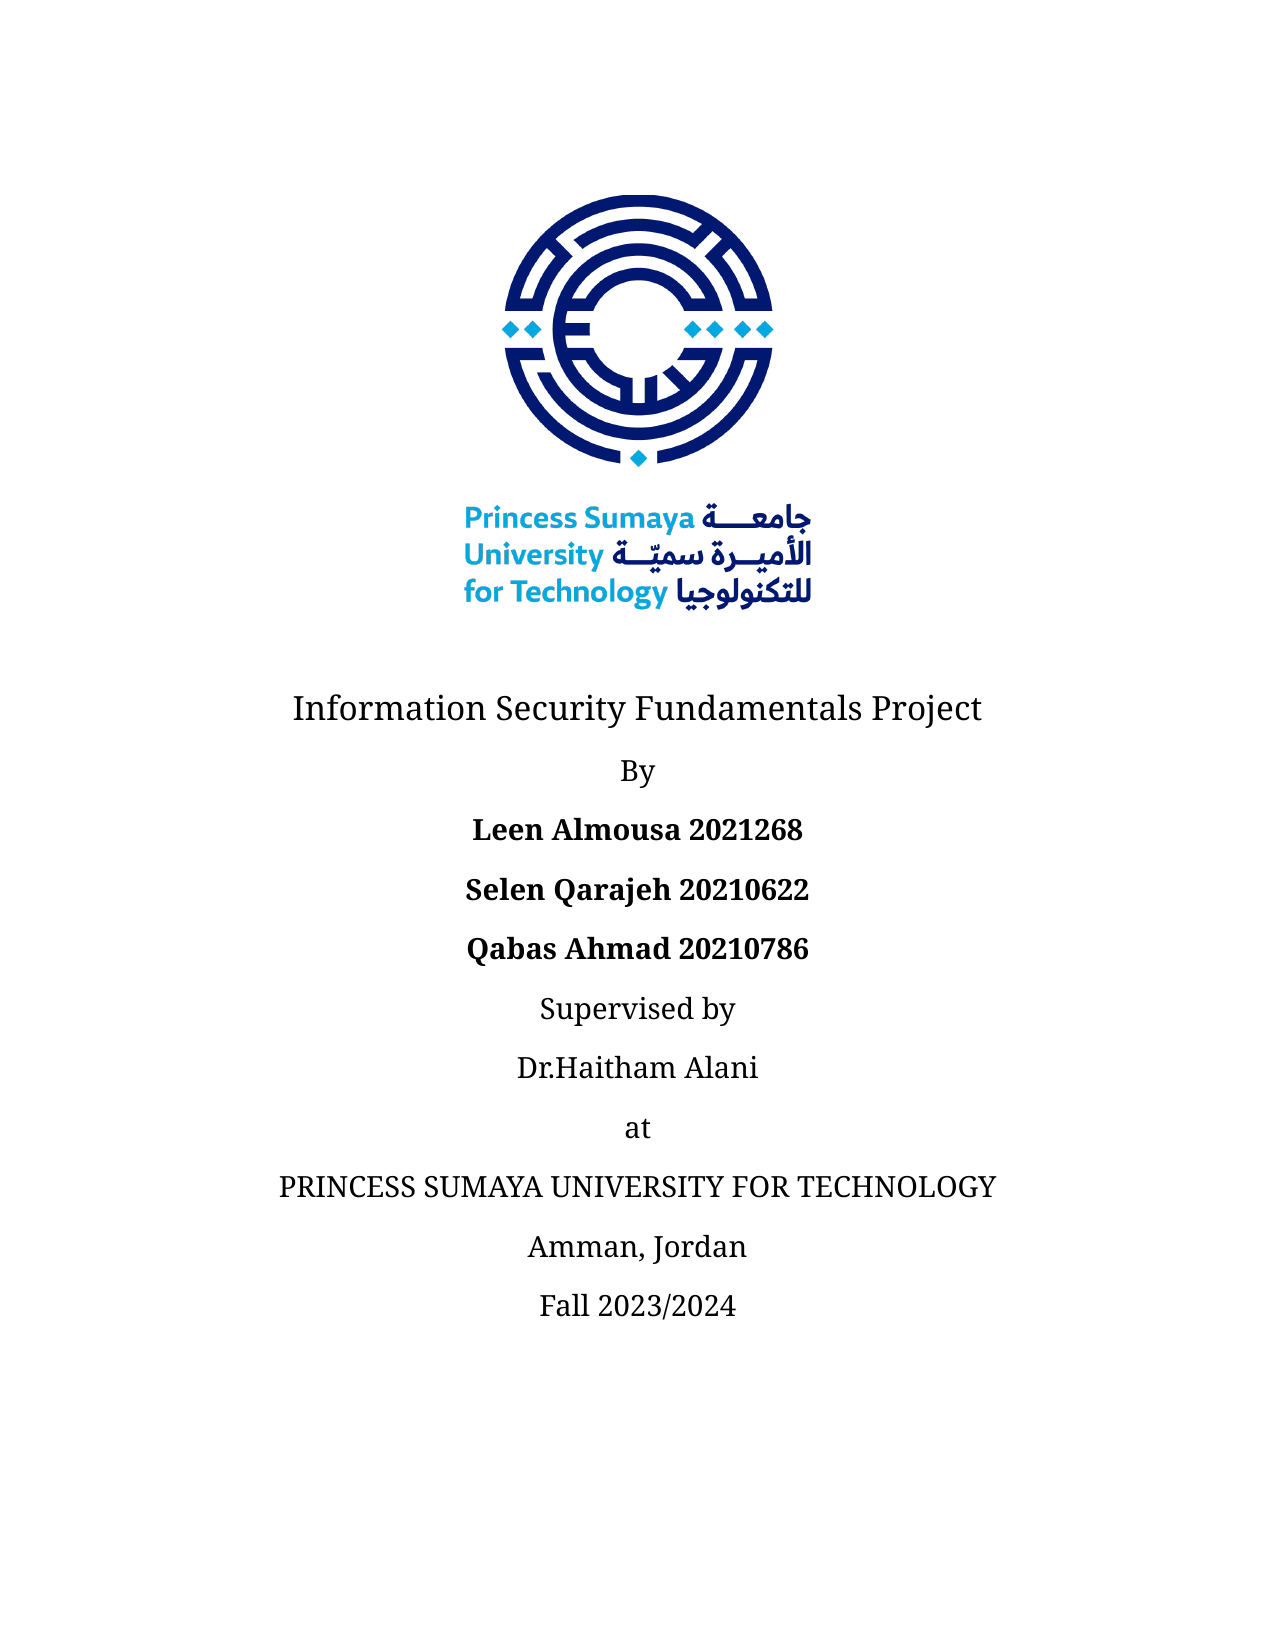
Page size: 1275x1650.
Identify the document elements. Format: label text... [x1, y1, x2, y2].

text By [150, 750, 1125, 790]
text Fall 2023/2024 [150, 1285, 1125, 1325]
picture [464, 195, 811, 611]
text Leen Almousa 2021268 [150, 809, 1125, 849]
picture [480, 591, 486, 598]
text Dr.Haitham Alani [150, 1047, 1125, 1087]
text PRINCESS SUMAYA UNIVERSITY FOR TECHNOLOGY [150, 1166, 1125, 1206]
text Information Security Fundamentals Project [150, 684, 1125, 730]
text Supervised by [150, 988, 1125, 1028]
text Amman, Jordan [150, 1226, 1125, 1266]
text Qabas Ahmad 20210786 [150, 928, 1125, 968]
text Selen Qarajeh 20210622 [150, 869, 1125, 909]
text at [150, 1107, 1125, 1147]
